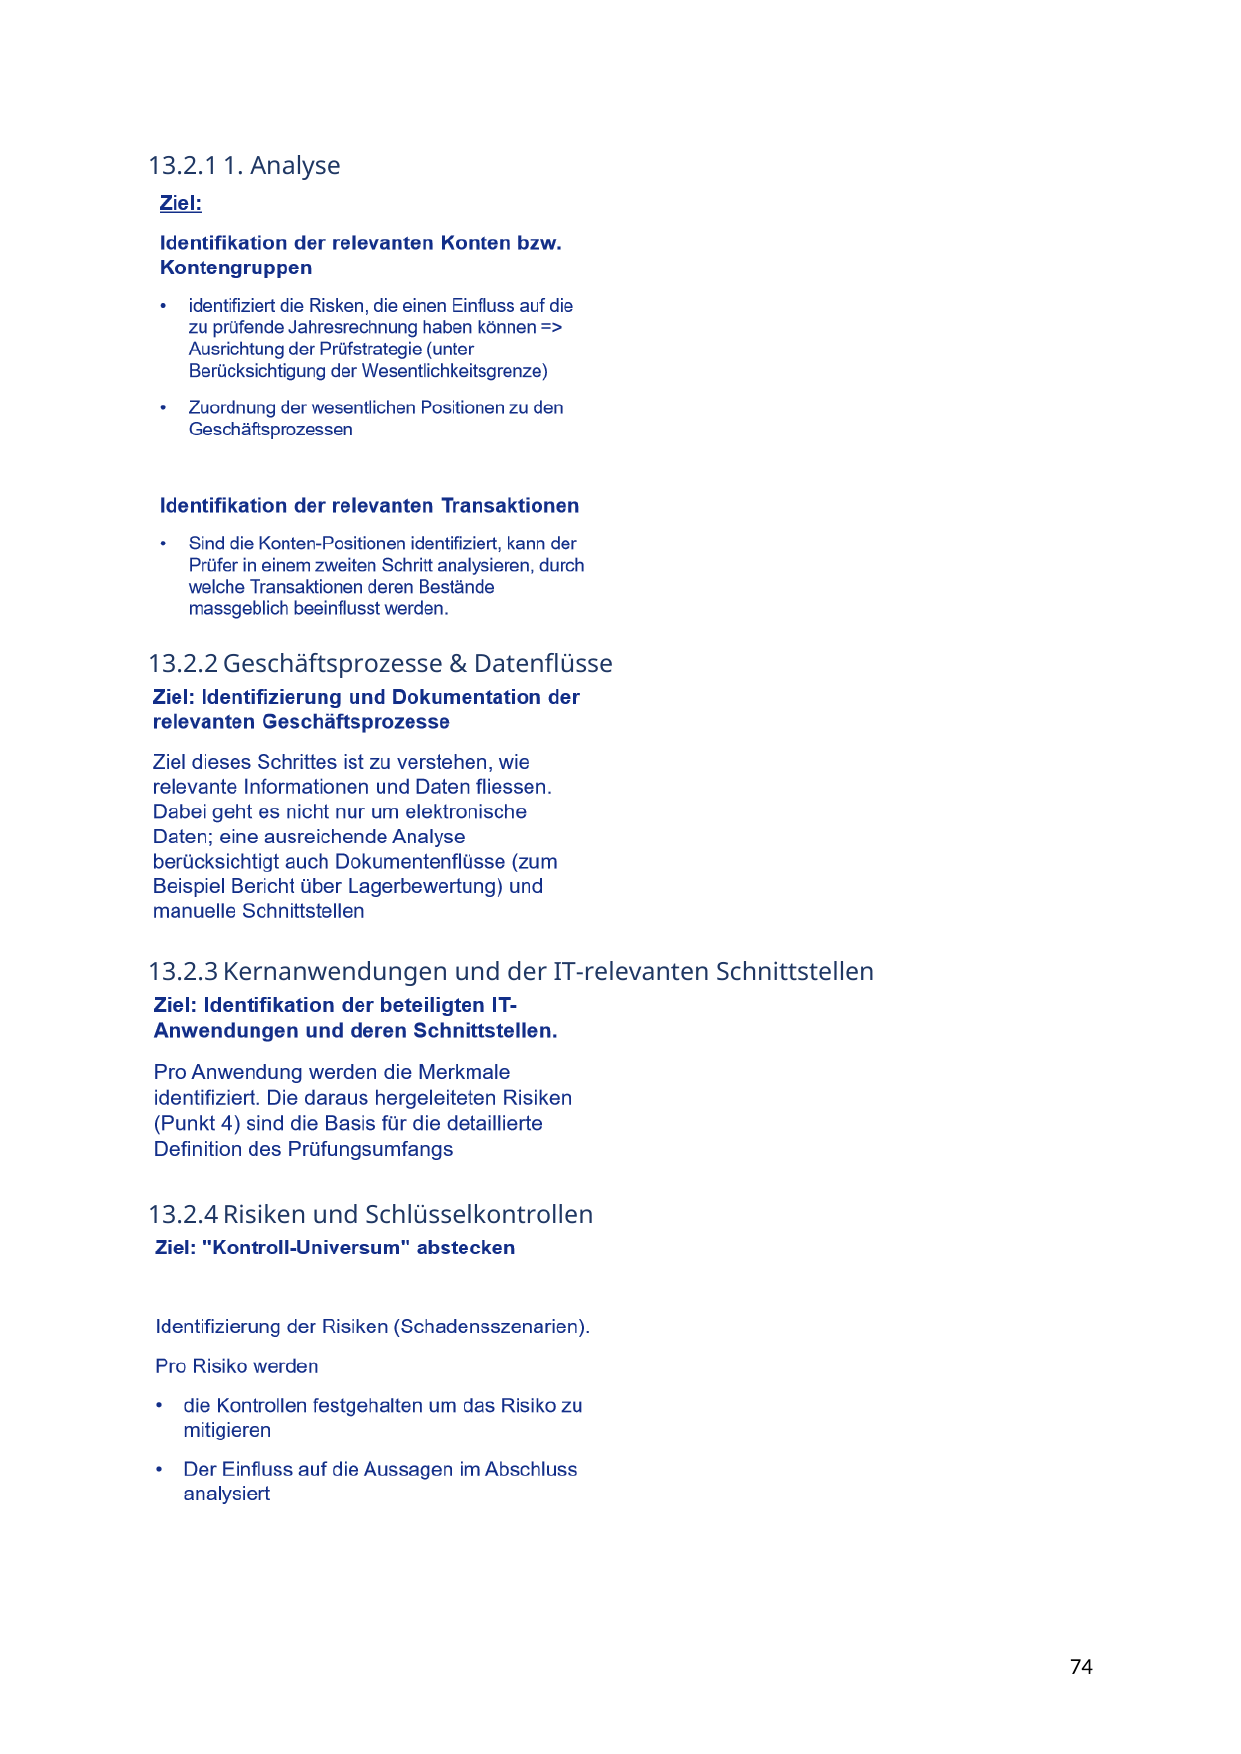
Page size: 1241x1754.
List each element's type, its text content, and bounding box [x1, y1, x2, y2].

picture [147, 990, 579, 1178]
picture [147, 682, 587, 935]
subtitle Kernanwendungen und der IT-relevanten Schnittstellen [148, 953, 1093, 987]
subtitle Geschäftsprozesse & Datenflüsse [148, 646, 1093, 680]
picture [147, 1233, 595, 1532]
subtitle 1. Analyse [148, 148, 1093, 182]
subtitle Risiken und Schlüsselkontrollen [148, 1197, 1093, 1231]
picture [147, 184, 593, 627]
